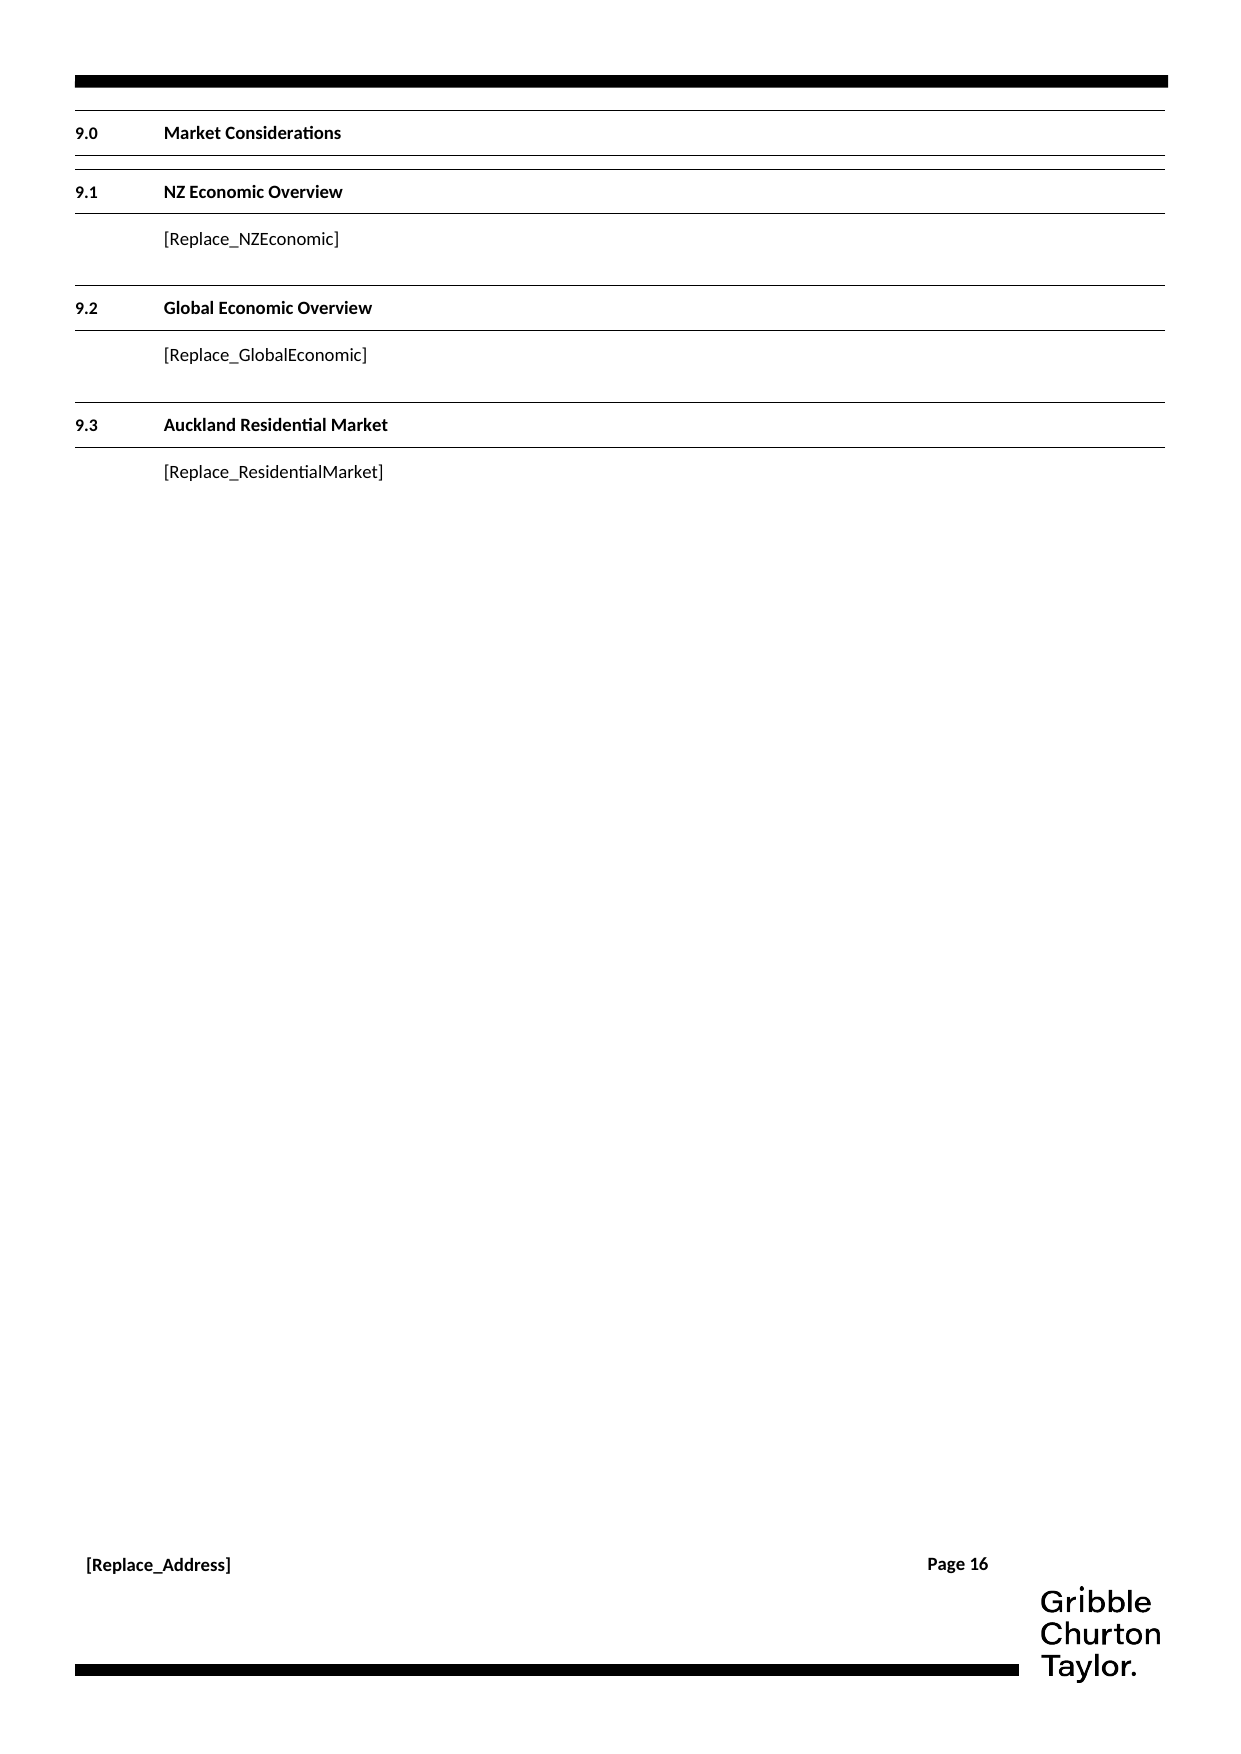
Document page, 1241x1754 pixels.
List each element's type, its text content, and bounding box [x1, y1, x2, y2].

subtitle Global Economic Overview [75, 286, 1165, 330]
text [Replace_GlobalEconomic] [164, 343, 1165, 389]
text [Replace_NZEconomic] [164, 227, 1165, 273]
subtitle Auckland Residential Market [75, 403, 1165, 447]
picture [1041, 1586, 1160, 1683]
subtitle Market Considerations [75, 111, 1165, 155]
text [Replace_ResidentialMarket] [163, 460, 1165, 506]
subtitle NZ Economic Overview [75, 170, 1165, 213]
